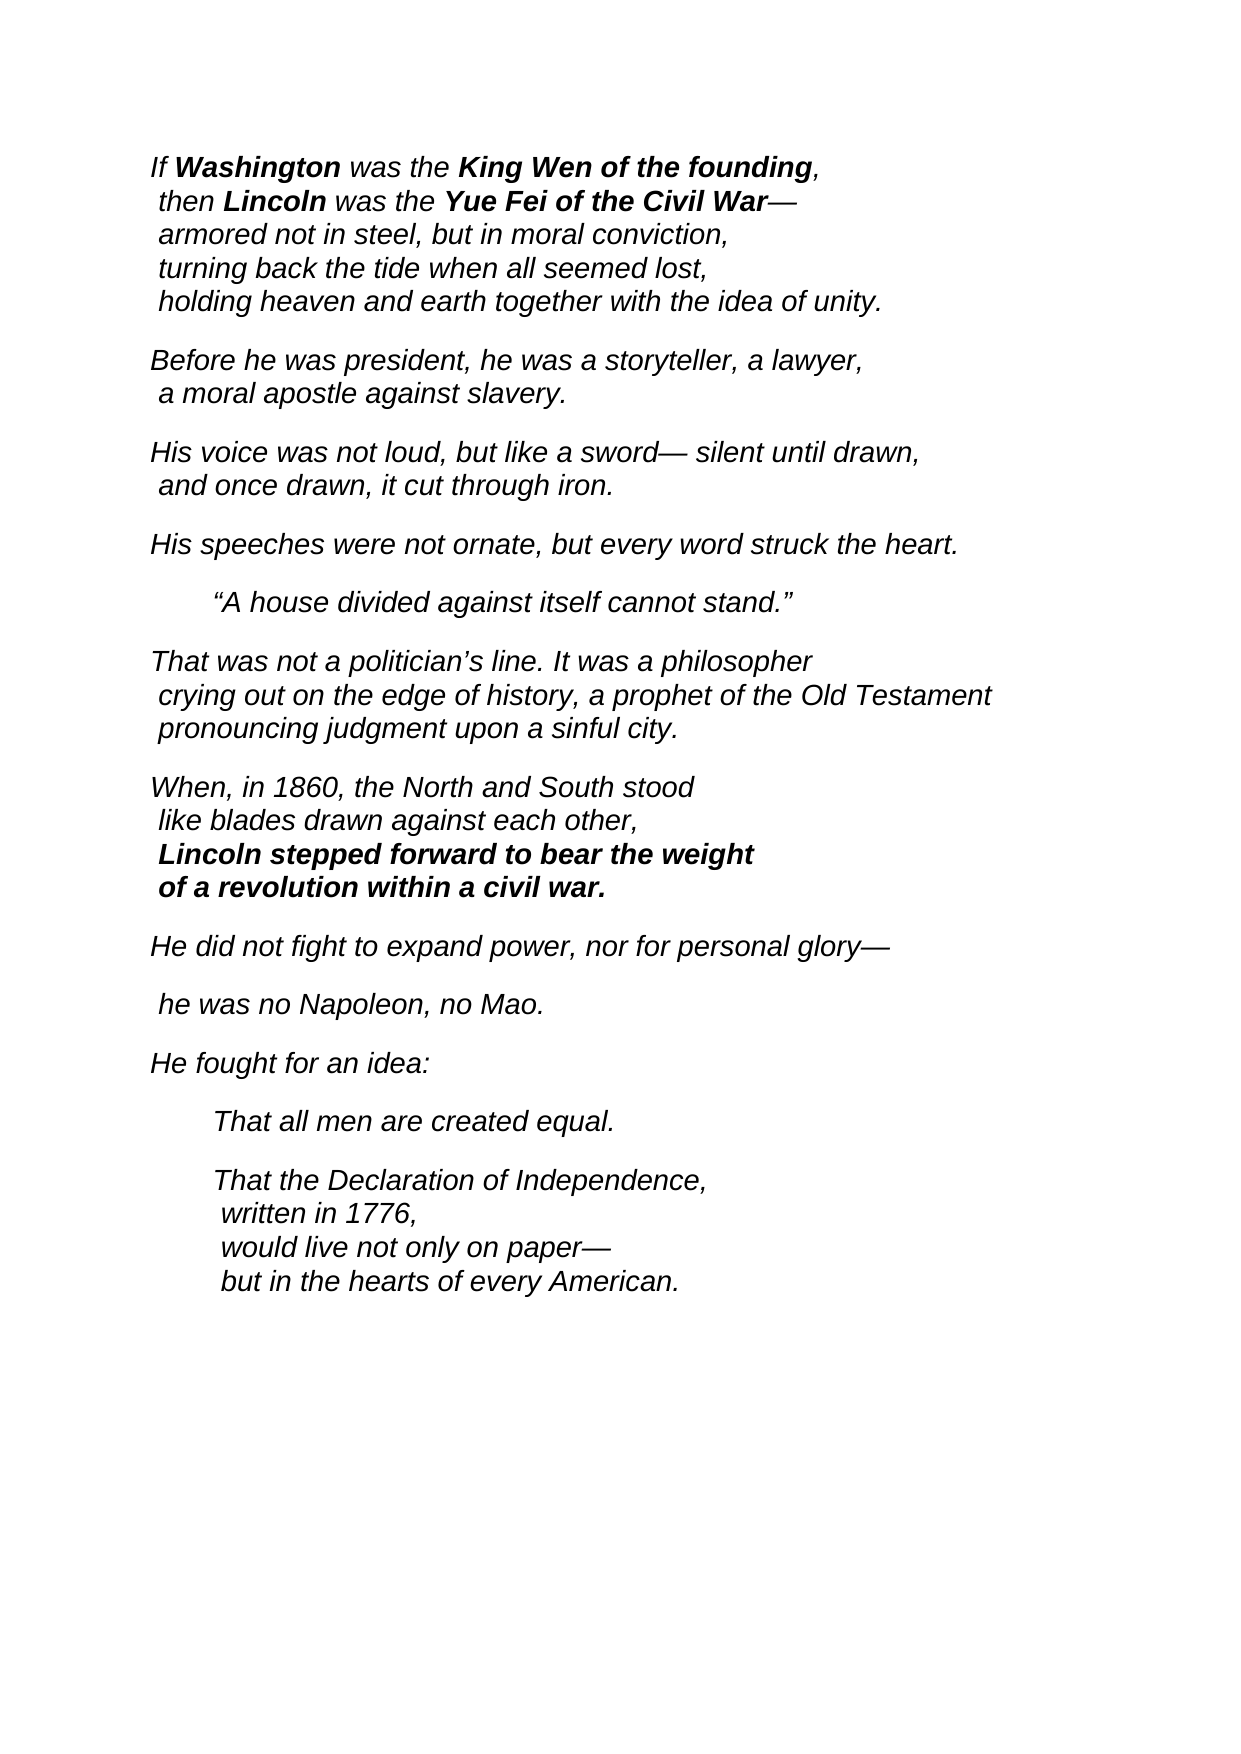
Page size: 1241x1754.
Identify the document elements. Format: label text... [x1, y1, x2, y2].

text That all men are created equal. [212, 1104, 1028, 1138]
text he was no Napoleon, no Mao. [150, 987, 1090, 1021]
text He did not fight to expand power, nor for personal glory— [150, 929, 1090, 962]
text That was not a politician’s line. It was a philosopher crying out on the edge of history, a prophet of the Old Testament pronouncing judgment upon a sinful city. [150, 644, 1090, 744]
text His speeches were not ornate, but every word struck the heart. [150, 527, 1090, 560]
text Before he was president, he was a storyteller, a lawyer, a moral apostle against slavery. [150, 343, 1090, 410]
text His voice was not loud, but like a sword— silent until drawn, and once drawn, it cut through iron. [150, 435, 1090, 502]
text “A house divided against itself cannot stand.” [212, 585, 1028, 619]
text If Washington was the King Wen of the founding, then Lincoln was the Yue Fei of the Civil War— armored not in steel, but in moral conviction, turning back the tide when all seemed lost, holding heaven and earth together with the idea of unity. [150, 150, 1090, 318]
text He fought for an idea: [150, 1046, 1090, 1079]
text That the Declaration of Independence, written in 1776, would live not only on paper— but in the hearts of every American. [212, 1163, 1028, 1297]
text When, in 1860, the North and South stood like blades drawn against each other, Lincoln stepped forward to bear the weight of a revolution within a civil war. [150, 769, 1090, 904]
